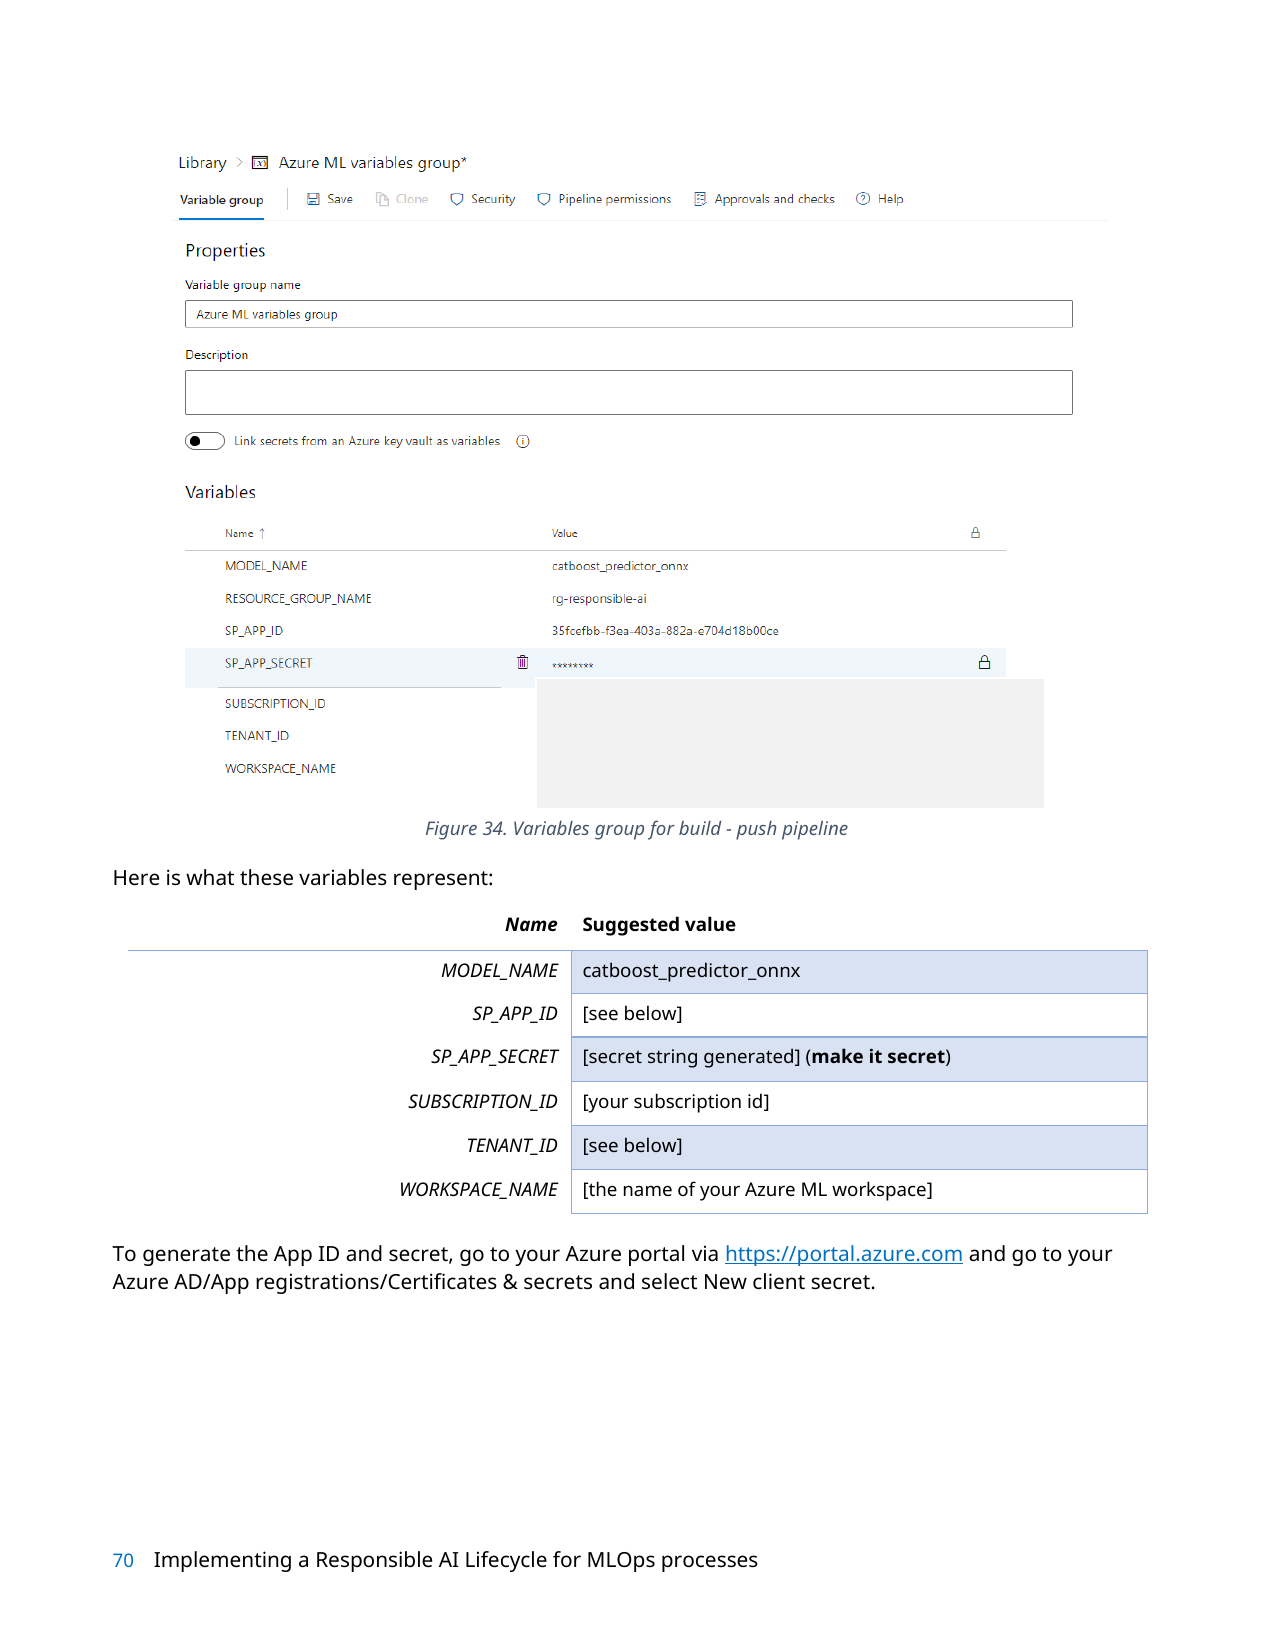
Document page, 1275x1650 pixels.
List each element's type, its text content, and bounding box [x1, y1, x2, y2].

table_cell SUBSCRIPTION_ID [128, 1081, 571, 1125]
table_cell SP_APP_SECRET [128, 1036, 571, 1081]
table_cell TENANT_ID [128, 1125, 571, 1169]
table_cell [see below] [572, 1126, 1147, 1169]
table_cell SP_APP_ID [128, 993, 571, 1036]
picture [166, 150, 1109, 802]
table_cell [your subscription id] [572, 1082, 1147, 1125]
table_cell MODEL_NAME [128, 951, 571, 993]
table_cell catboost_predictor_onnx [572, 951, 1147, 993]
table_cell [see below] [572, 994, 1147, 1036]
text Here is what these variables represent: [112, 863, 1162, 892]
text To generate the App ID and secret, go to your Azure portal via https://portal.azure.com and go to your Azure AD/App registrations/Certificates & secrets and select New client secret. [112, 1239, 1162, 1296]
table_header Name [128, 906, 571, 950]
table_header Suggested value [571, 906, 1147, 950]
table_cell [the name of your Azure ML workspace] [572, 1170, 1147, 1213]
table_cell WORKSPACE_NAME [128, 1169, 571, 1213]
table_cell [secret string generated] (make it secret) [572, 1038, 1147, 1081]
